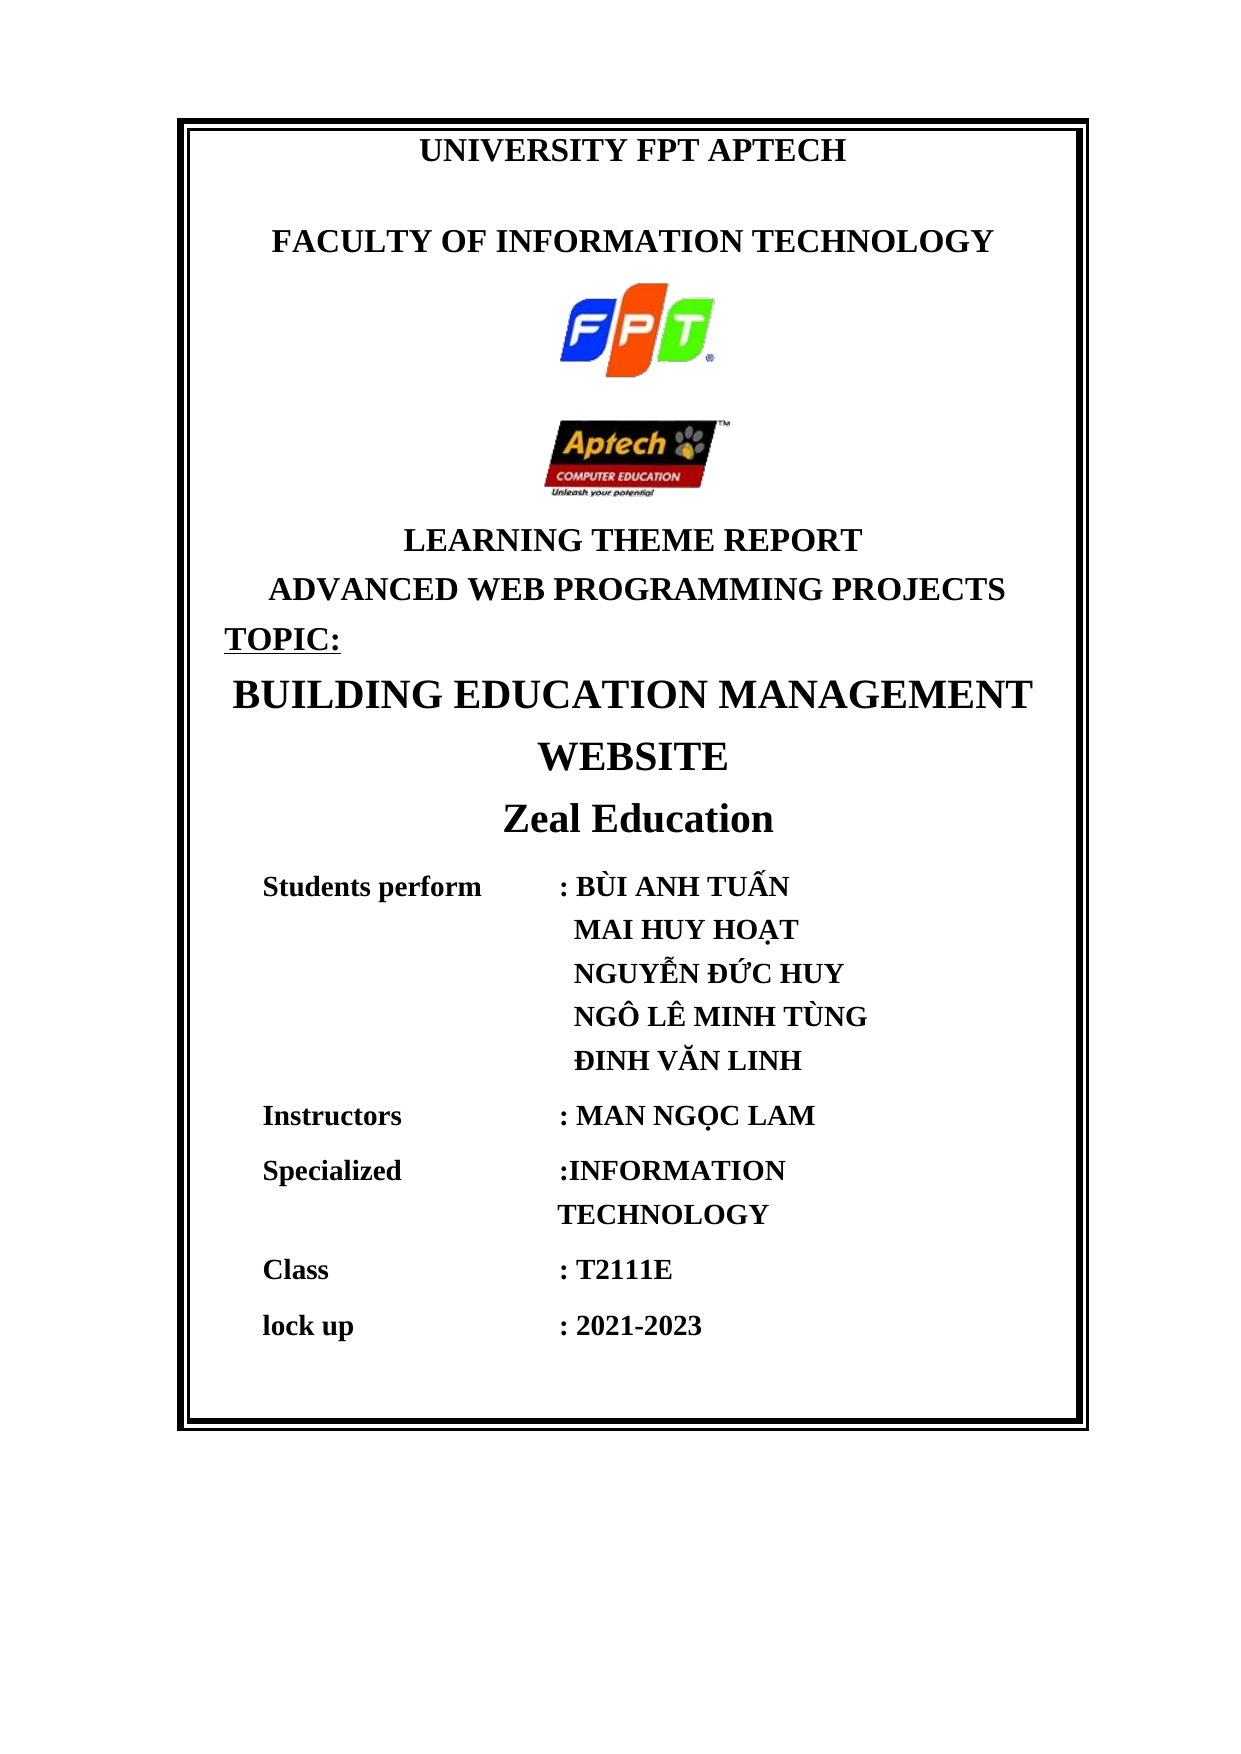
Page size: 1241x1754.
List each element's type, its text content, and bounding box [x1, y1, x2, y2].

table_header UNIVERSITY FPT APTECH FACULTY OF INFORMATION TECHNOLOGY LEARNING THEME REPORT ADVANCED WEB PROGRAMMING PROJECTS TOPIC: BUILDING EDUCATION MANAGEMENT WEBSITE Zeal Education [184, 124, 1082, 1418]
picture [512, 270, 753, 511]
